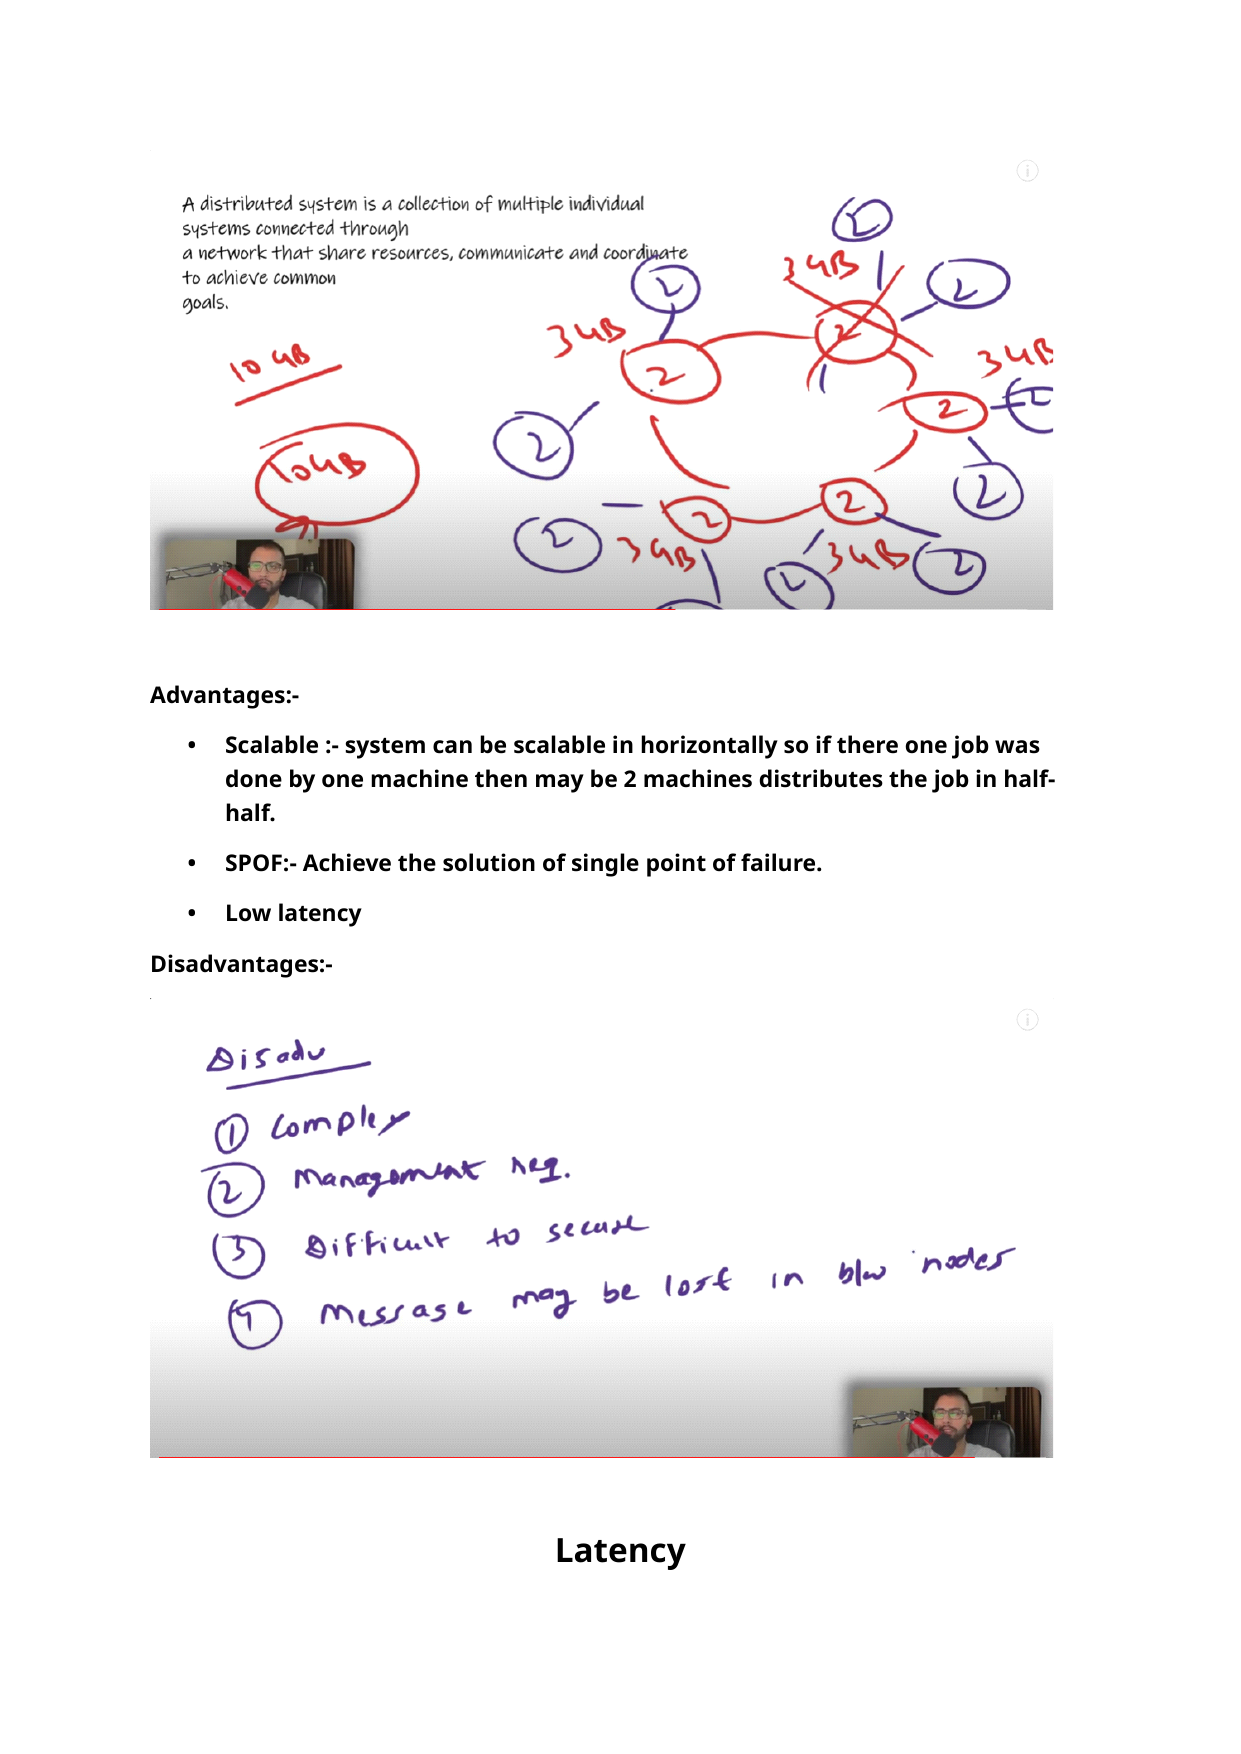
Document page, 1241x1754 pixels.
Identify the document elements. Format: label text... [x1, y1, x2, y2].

picture [150, 998, 1054, 1458]
text Latency [150, 1527, 1090, 1572]
list Scalable :- system can be scalable in horizontally so if there one job was done by one machine then may be 2 machines distributes the job in half-half. [187, 729, 1090, 828]
list Low latency [187, 897, 1090, 929]
text Disadvantages:- [150, 948, 1090, 979]
picture [150, 150, 1054, 610]
list SPOF:- Achieve the solution of single point of failure. [187, 847, 1090, 878]
text Advantages:- [150, 679, 1090, 710]
